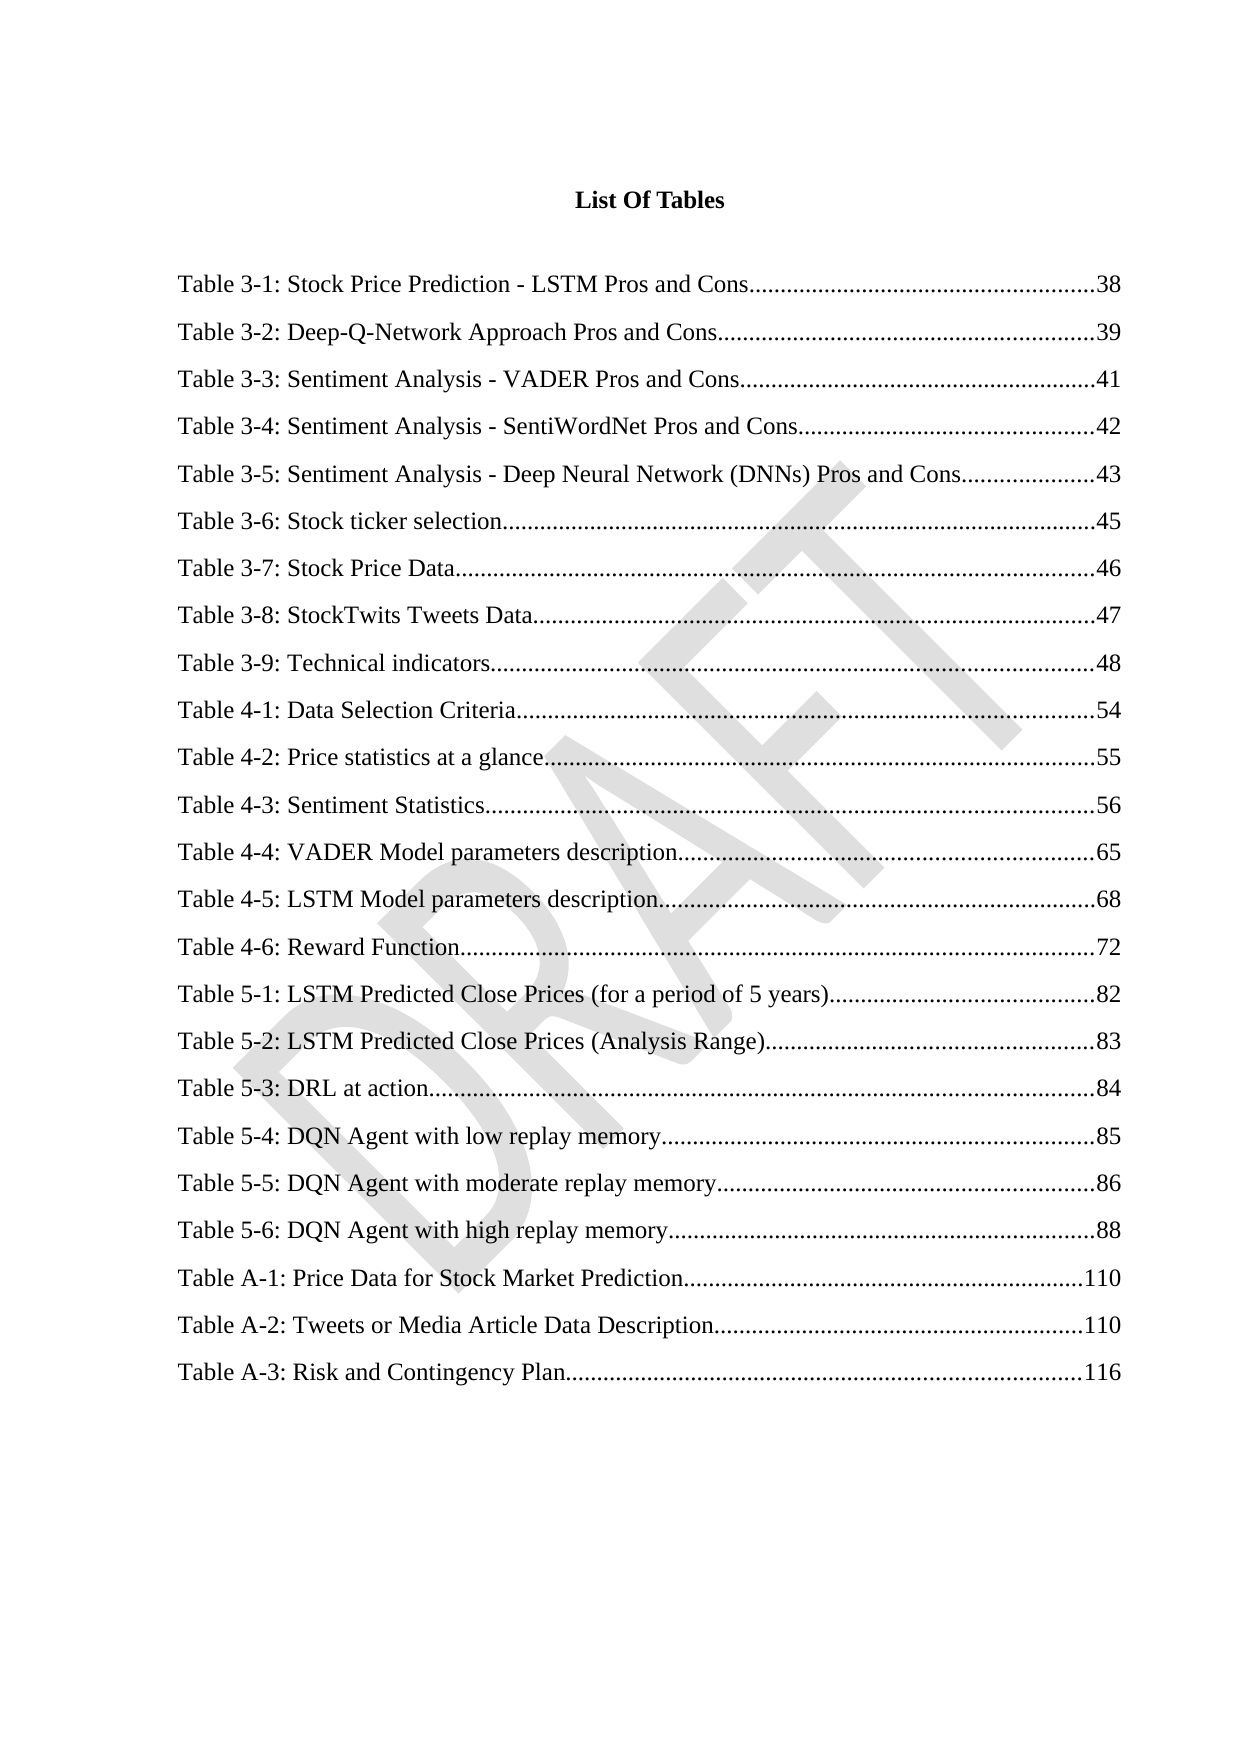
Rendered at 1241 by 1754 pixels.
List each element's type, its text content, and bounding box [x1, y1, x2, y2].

text Table 4-6: Reward Function 72 [177, 932, 1122, 960]
text Table 3-1: Stock Price Prediction - LSTM Pros and Cons 38 [177, 269, 1122, 298]
text Table 5-1: LSTM Predicted Close Prices (for a period of 5 years) 82 [177, 979, 1122, 1008]
text Table 4-1: Data Selection Criteria 54 [177, 695, 1122, 724]
text Table 3-5: Sentiment Analysis - Deep Neural Network (DNNs) Pros and Cons 43 [177, 459, 1122, 487]
text Table 3-2: Deep-Q-Network Approach Pros and Cons 39 [177, 317, 1122, 346]
text Table 3-6: Stock ticker selection 45 [177, 506, 1122, 535]
text Table 3-7: Stock Price Data 46 [177, 553, 1122, 582]
text Table 5-6: DQN Agent with high replay memory 88 [177, 1215, 1122, 1244]
text Table A-2: Tweets or Media Article Data Description 110 [177, 1310, 1122, 1339]
text Table 3-8: StockTwits Tweets Data 47 [177, 601, 1122, 629]
text Table 4-5: LSTM Model parameters description 68 [177, 884, 1122, 913]
text Table 4-4: VADER Model parameters description 65 [177, 837, 1122, 866]
text Table 5-3: DRL at action 84 [177, 1073, 1122, 1102]
text Table 3-9: Technical indicators 48 [177, 648, 1122, 677]
text Table 5-2: LSTM Predicted Close Prices (Analysis Range) 83 [177, 1026, 1122, 1055]
text Table 4-2: Price statistics at a glance 55 [177, 742, 1122, 771]
text Table 4-3: Sentiment Statistics 56 [177, 790, 1122, 818]
text Table 3-3: Sentiment Analysis - VADER Pros and Cons 41 [177, 364, 1122, 393]
text Table A-1: Price Data for Stock Market Prediction 110 [177, 1263, 1122, 1291]
text Table 3-4: Sentiment Analysis - SentiWordNet Pros and Cons 42 [177, 411, 1122, 440]
subtitle List Of Tables [177, 185, 1122, 213]
text Table A-3: Risk and Contingency Plan 116 [177, 1357, 1122, 1386]
text Table 5-5: DQN Agent with moderate replay memory 86 [177, 1168, 1122, 1197]
text Table 5-4: DQN Agent with low replay memory 85 [177, 1121, 1122, 1149]
